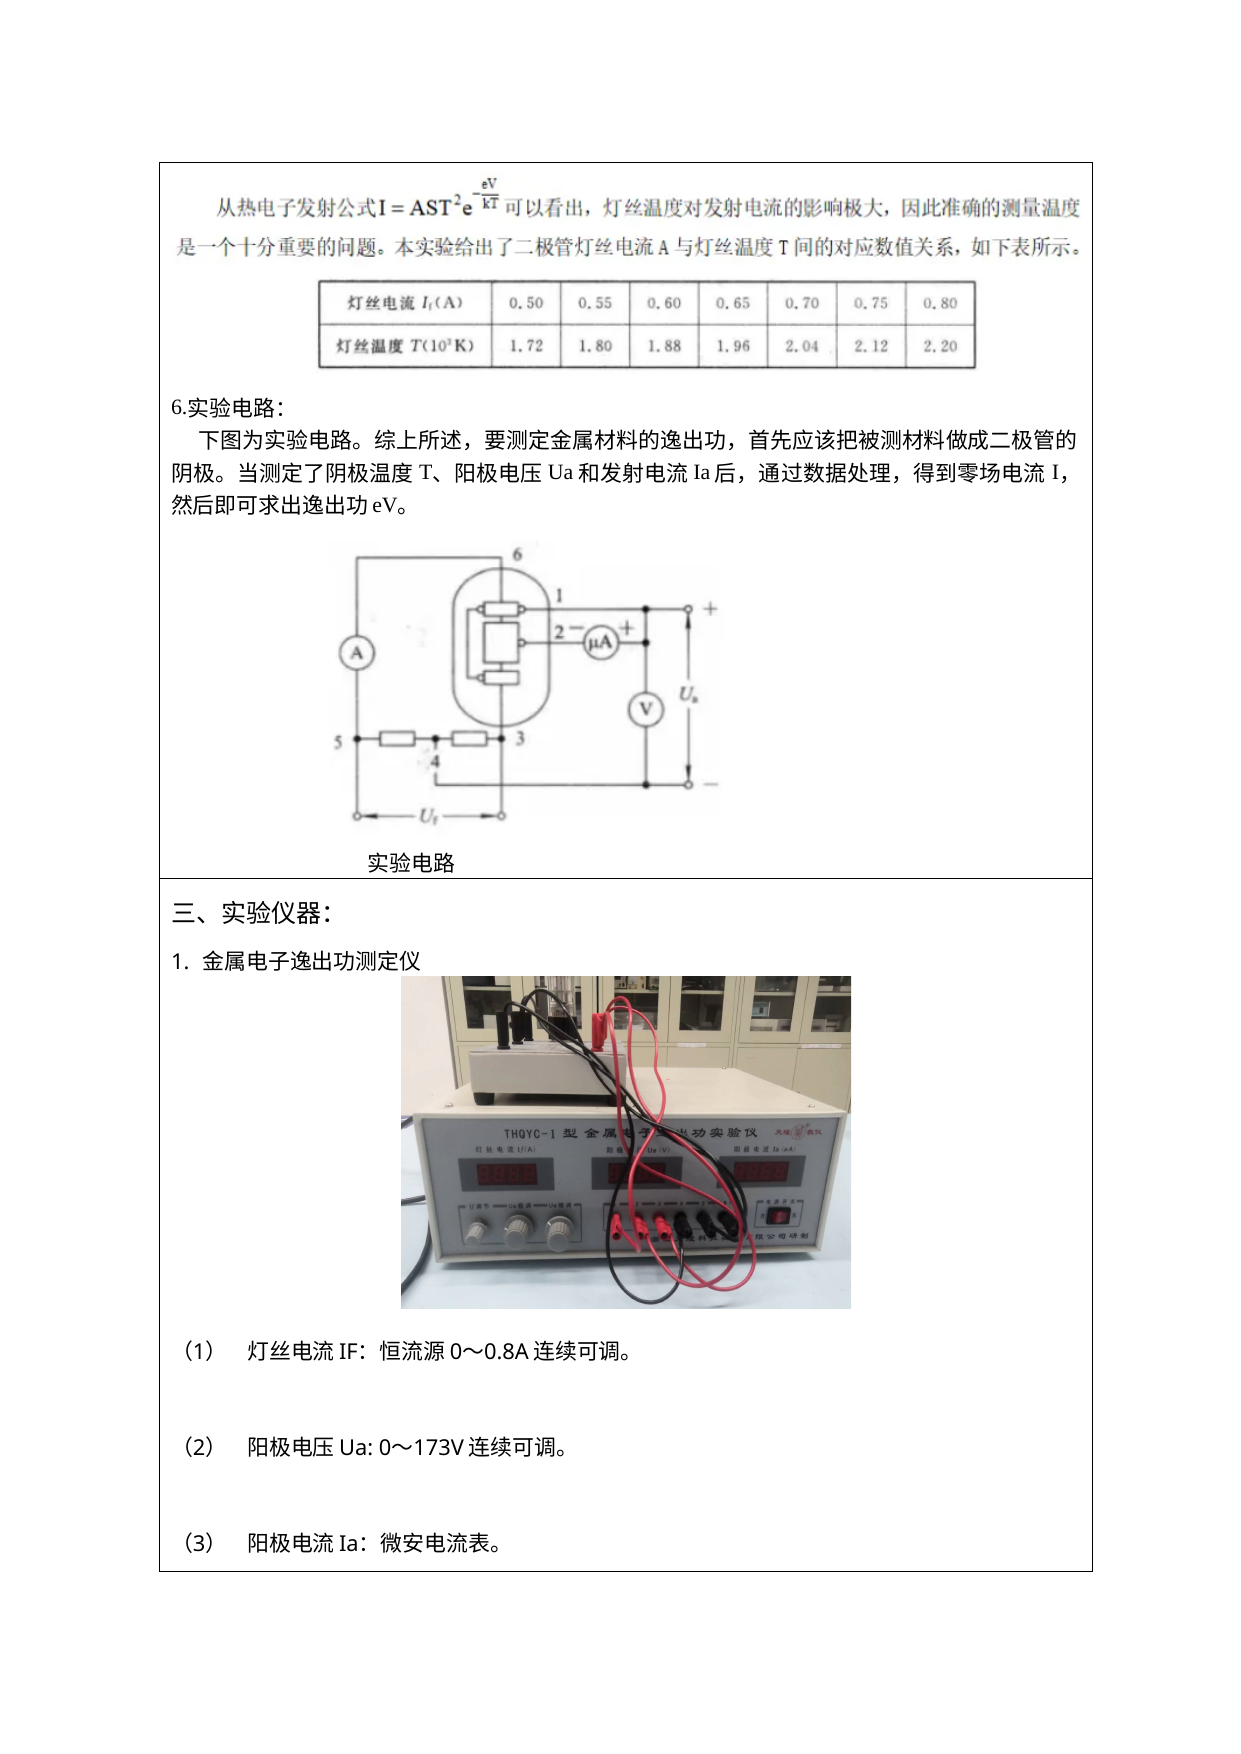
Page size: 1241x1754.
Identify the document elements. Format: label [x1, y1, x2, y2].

picture [263, 526, 778, 840]
table_cell [160, 163, 1092, 878]
table_cell [160, 879, 1092, 1571]
picture [170, 163, 1082, 374]
picture [401, 976, 852, 1309]
